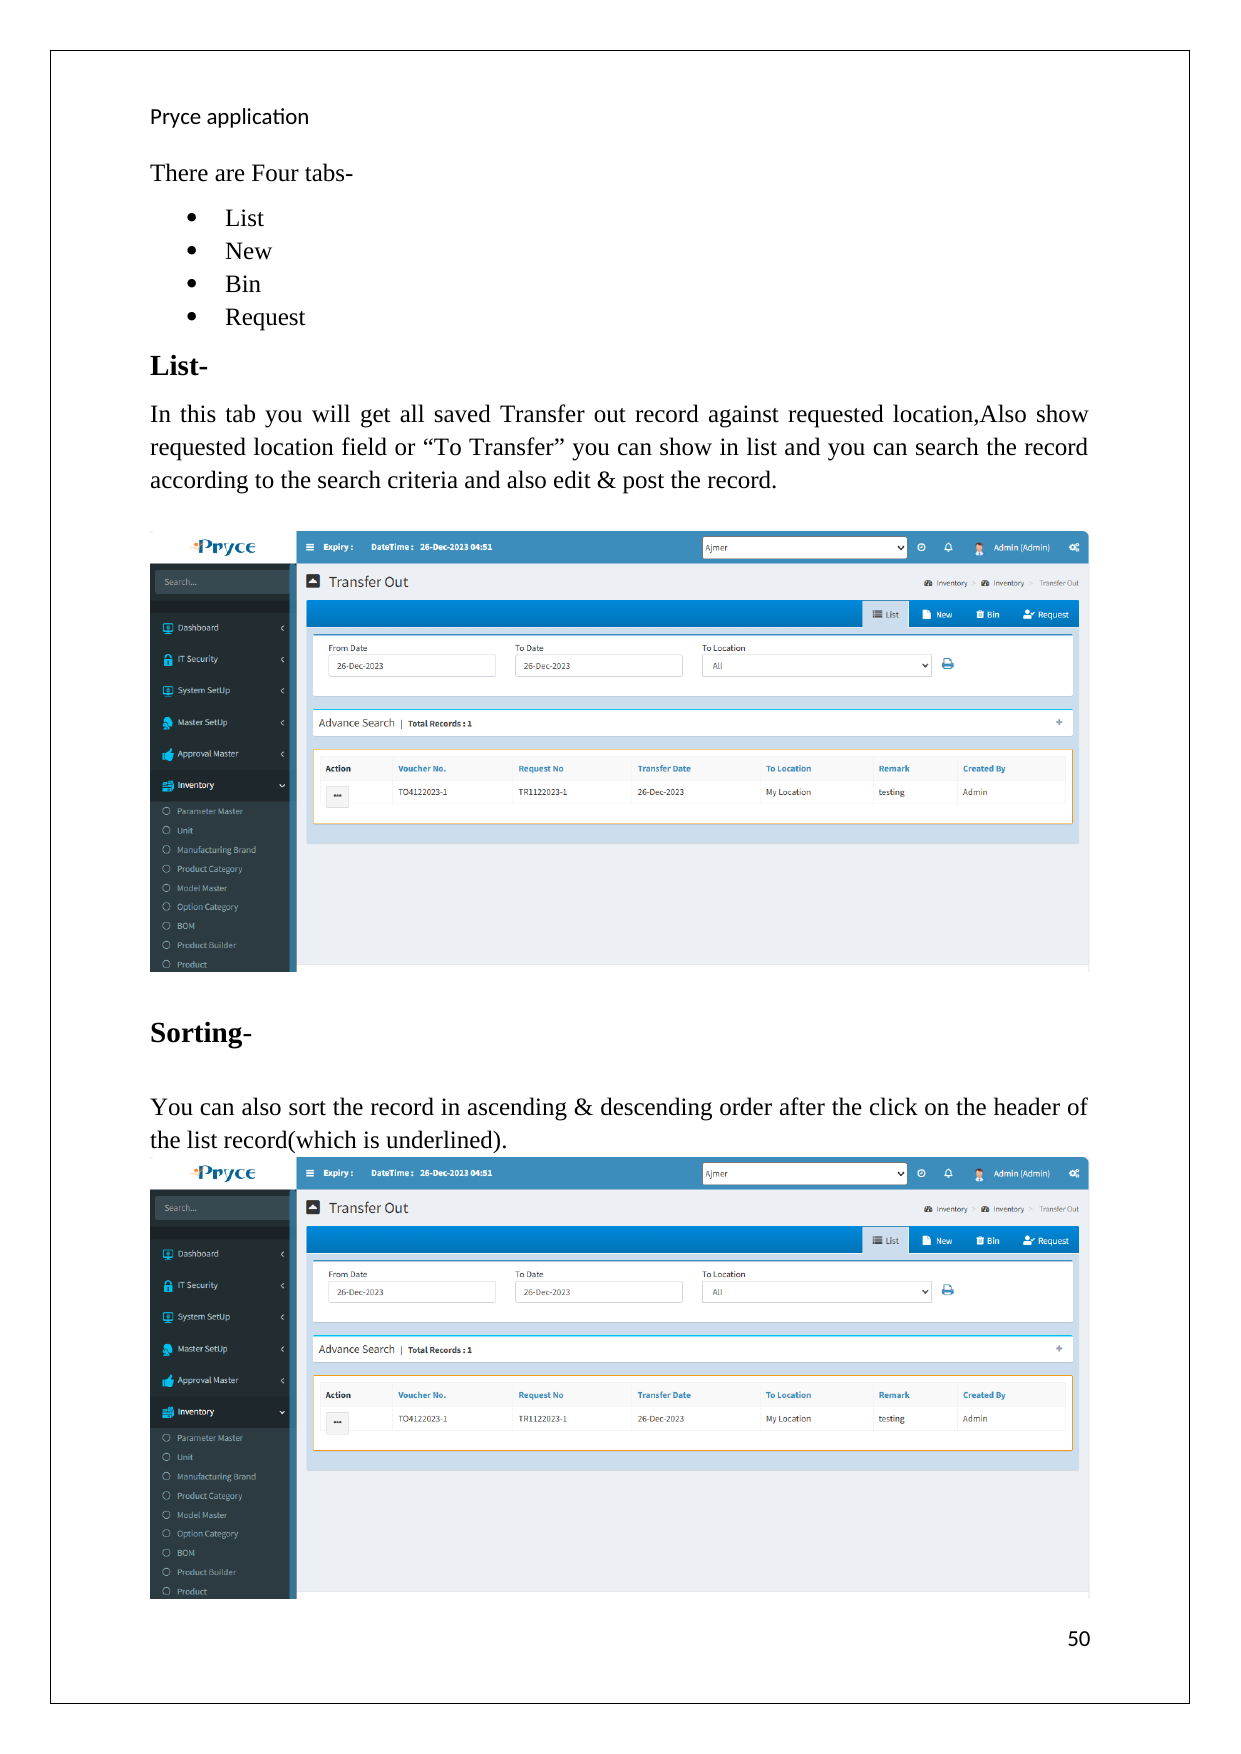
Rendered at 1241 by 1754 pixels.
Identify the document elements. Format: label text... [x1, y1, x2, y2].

text List- [150, 348, 1090, 382]
list You can also sort the record in ascending & descending order after the click on the header of the list record(which is underlined). [150, 1092, 1090, 1154]
list List [187, 203, 1090, 232]
text There are Four tabs- [150, 158, 1090, 187]
list Request [187, 302, 1090, 331]
list Sorting- [150, 1015, 1090, 1048]
list In this tab you will get all saved Transfer out record against requested location,Also show requested location field or “To Transfer” you can show in list and you can search the record according to the search criteria and also edit & post the record. [150, 399, 1090, 494]
picture [150, 531, 1091, 972]
picture [150, 1157, 1091, 1599]
list New [187, 236, 1090, 265]
list Bin [187, 269, 1090, 298]
